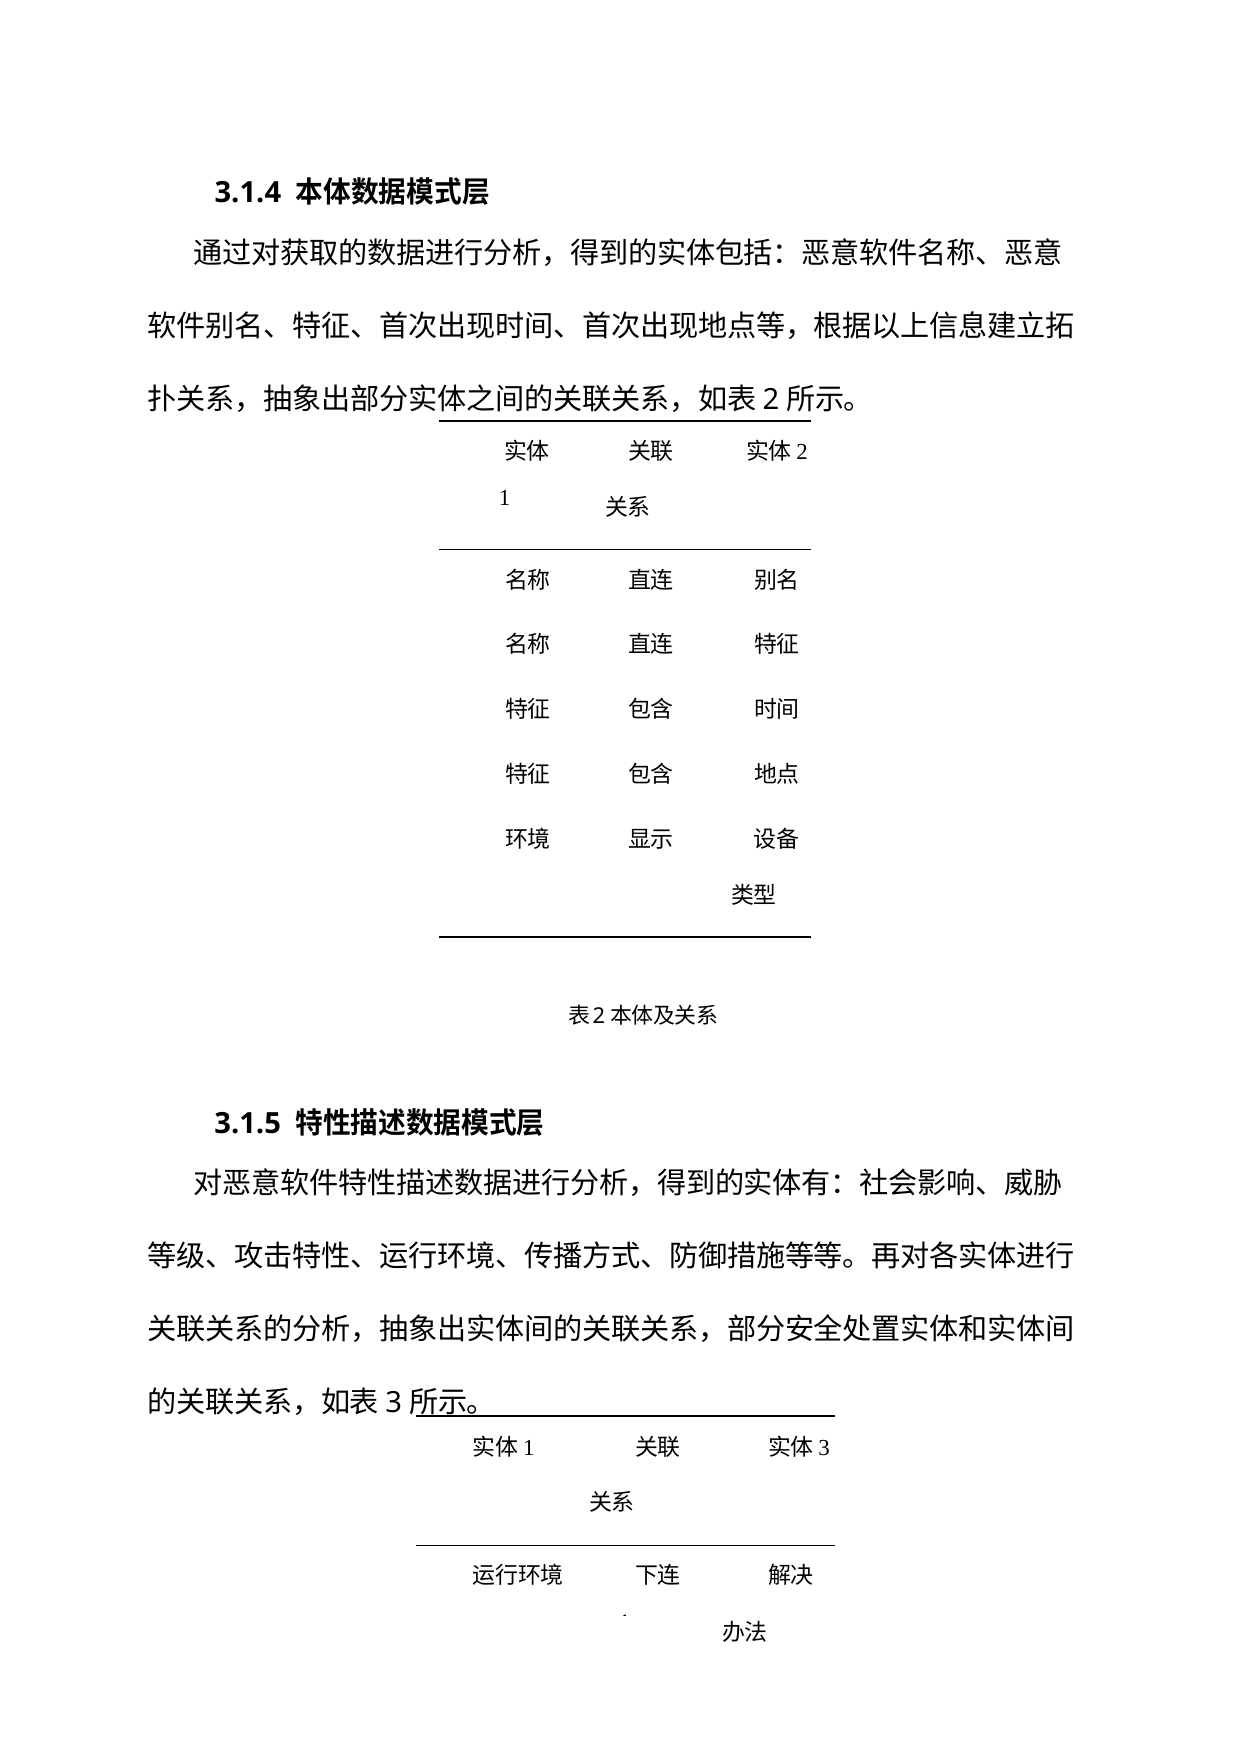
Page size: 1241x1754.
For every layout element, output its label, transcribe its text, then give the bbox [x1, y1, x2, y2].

text 对恶意软件特性描述数据进行分析，得到的实体有：社会影响、威胁等级、攻击特性、运行环境、传播方式、防御措施等等。再对各实体进行关联关系的分析，抽象出实体间的关联关系，部分安全处置实体和实体间的关联关系，如表 3 所示。 [148, 1160, 1081, 1421]
subtitle 特性描述数据模式层 [214, 1099, 1176, 1142]
subtitle 本体数据模式层 [214, 169, 1176, 211]
text 通过对获取的数据进行分析，得到的实体包括：恶意软件名称、恶意软件别名、特征、首次出现时间、首次出现地点等，根据以上信息建立拓扑关系，抽象出部分实体之间的关联关系，如表 2 所示。 [148, 229, 1081, 418]
text 表 2 本体及关系 [168, 998, 1118, 1030]
